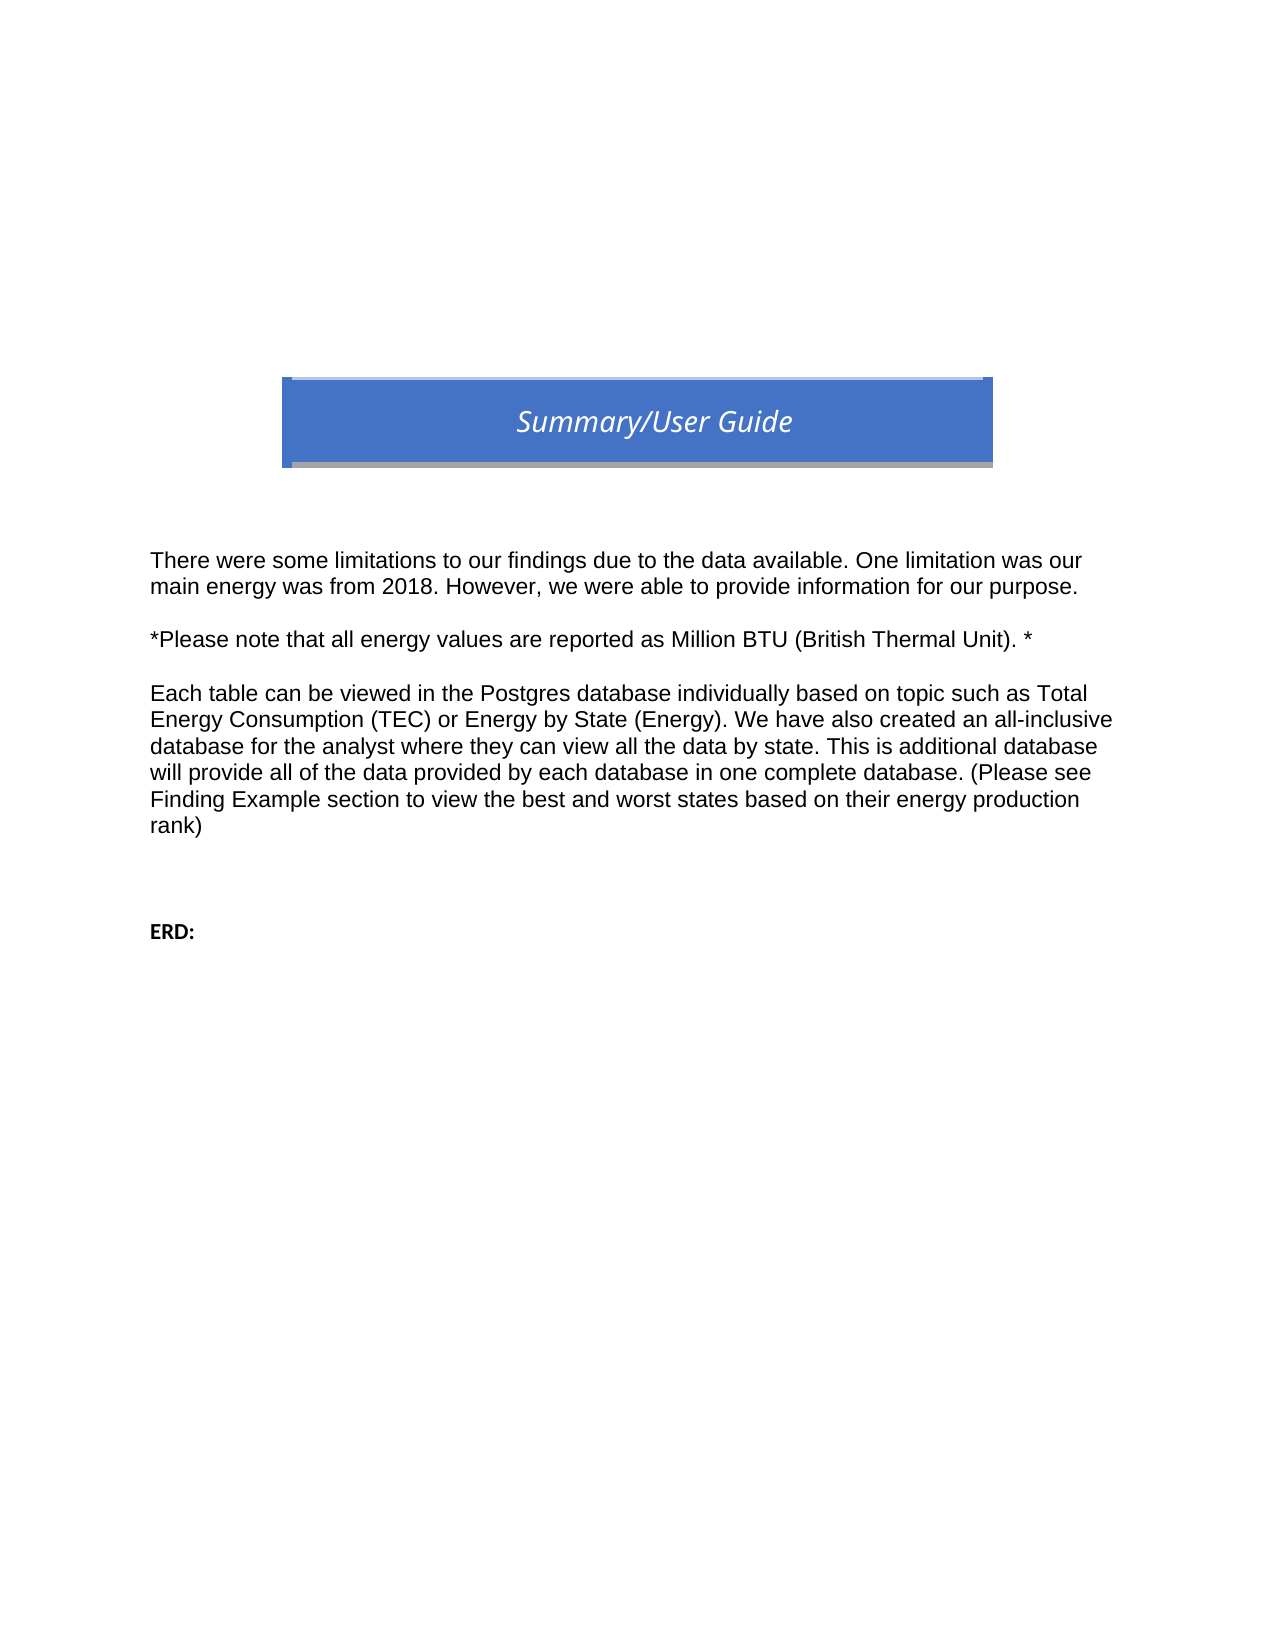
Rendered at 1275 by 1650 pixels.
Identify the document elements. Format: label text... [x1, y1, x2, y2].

text Each table can be viewed in the Postgres database individually based on topic such as Total Energy Consumption (TEC) or Energy by State (Energy). We have also created an all-inclusive database for the analyst where they can view all the data by state. This is additional database will provide all of the data provided by each database in one complete database. (Please see Finding Example section to view the best and worst states based on their energy production rank) [150, 680, 1125, 838]
text ERD: [150, 917, 1125, 945]
text There were some limitations to our findings due to the data available. One limitation was our main energy was from 2018. However, we were able to provide information for our purpose. [150, 511, 1125, 599]
text *Please note that all energy values are reported as Million BTU (British Thermal Unit). * [150, 626, 1125, 652]
text Summary/User Guide [292, 380, 983, 462]
